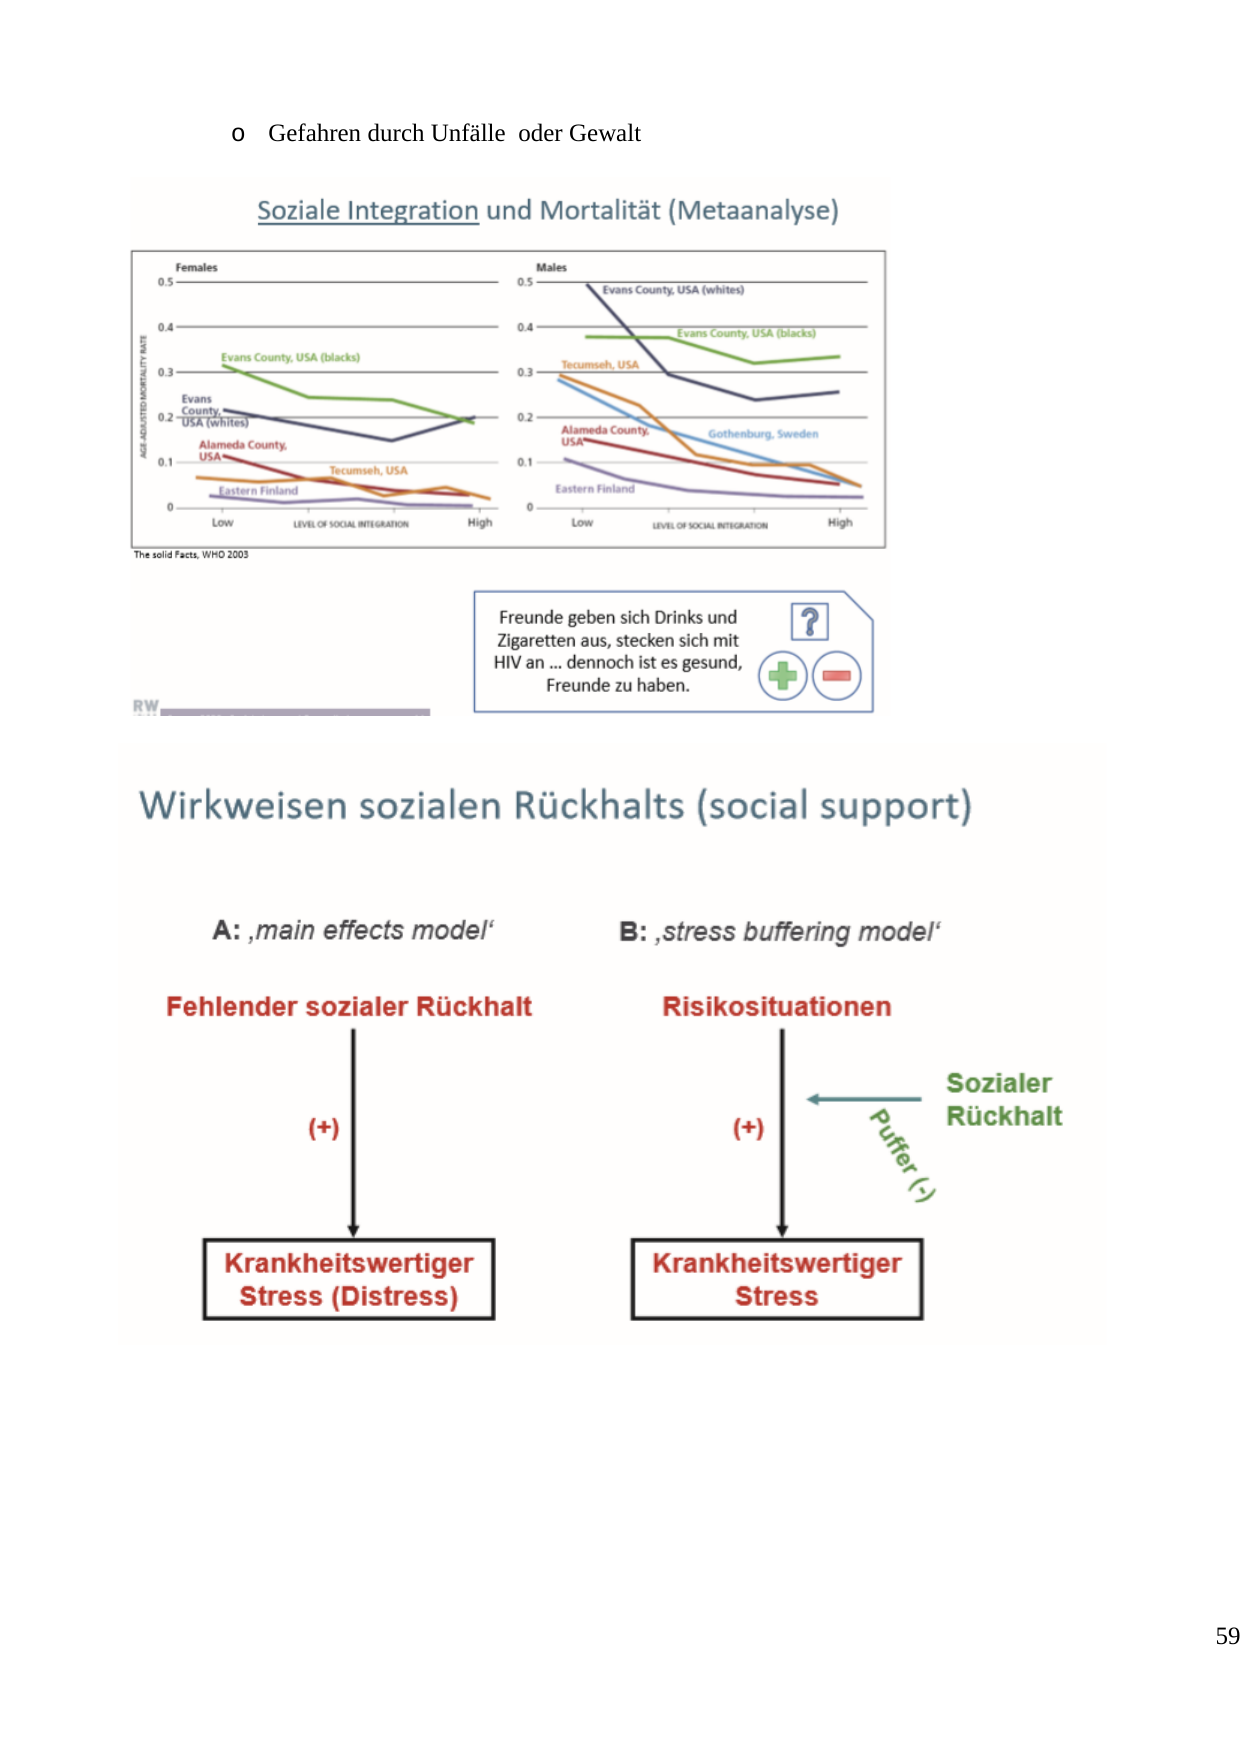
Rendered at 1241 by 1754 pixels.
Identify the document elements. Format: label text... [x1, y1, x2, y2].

picture [118, 177, 907, 716]
picture [118, 743, 1123, 1345]
list Gefahren durch Unfälle oder Gewalt [231, 118, 1240, 149]
